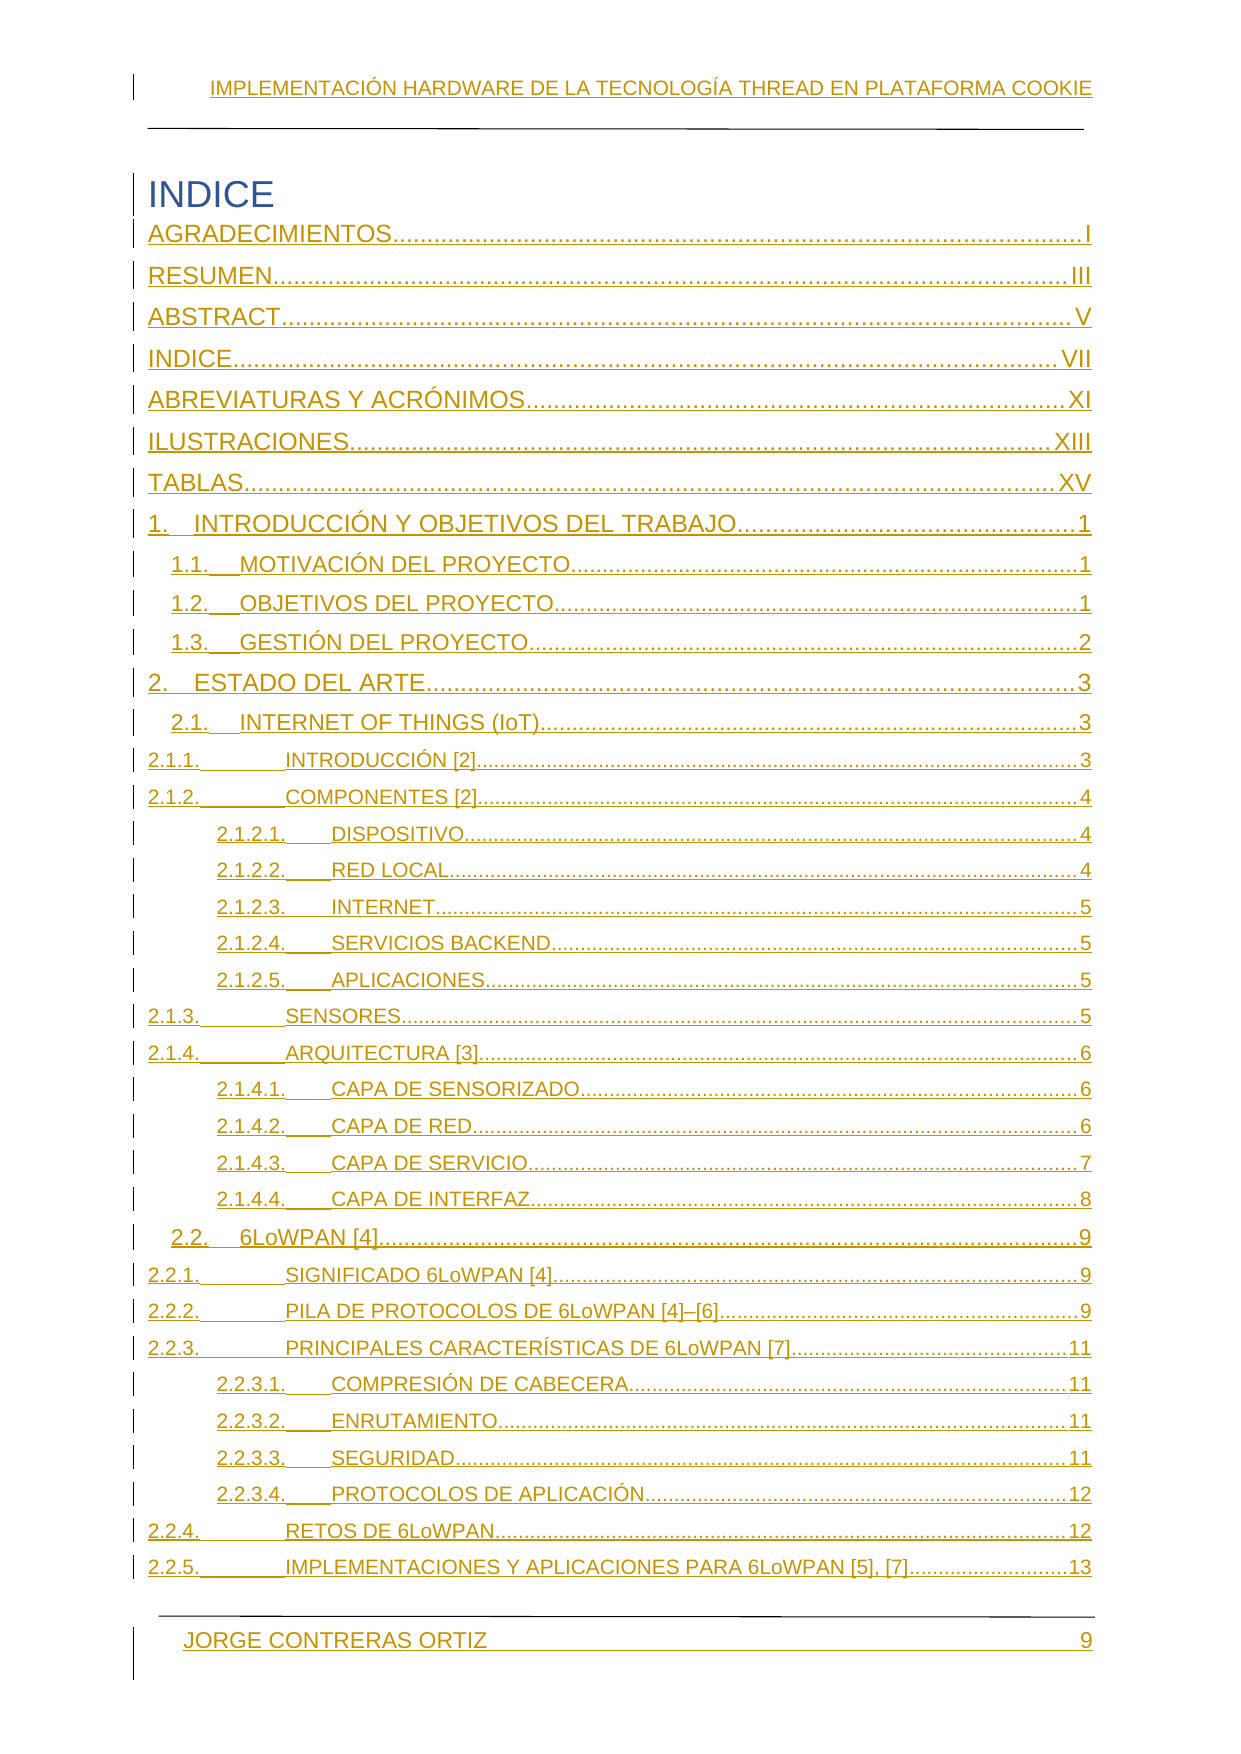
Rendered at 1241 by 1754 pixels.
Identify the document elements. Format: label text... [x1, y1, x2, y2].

subtitle INDICE [148, 173, 1092, 216]
